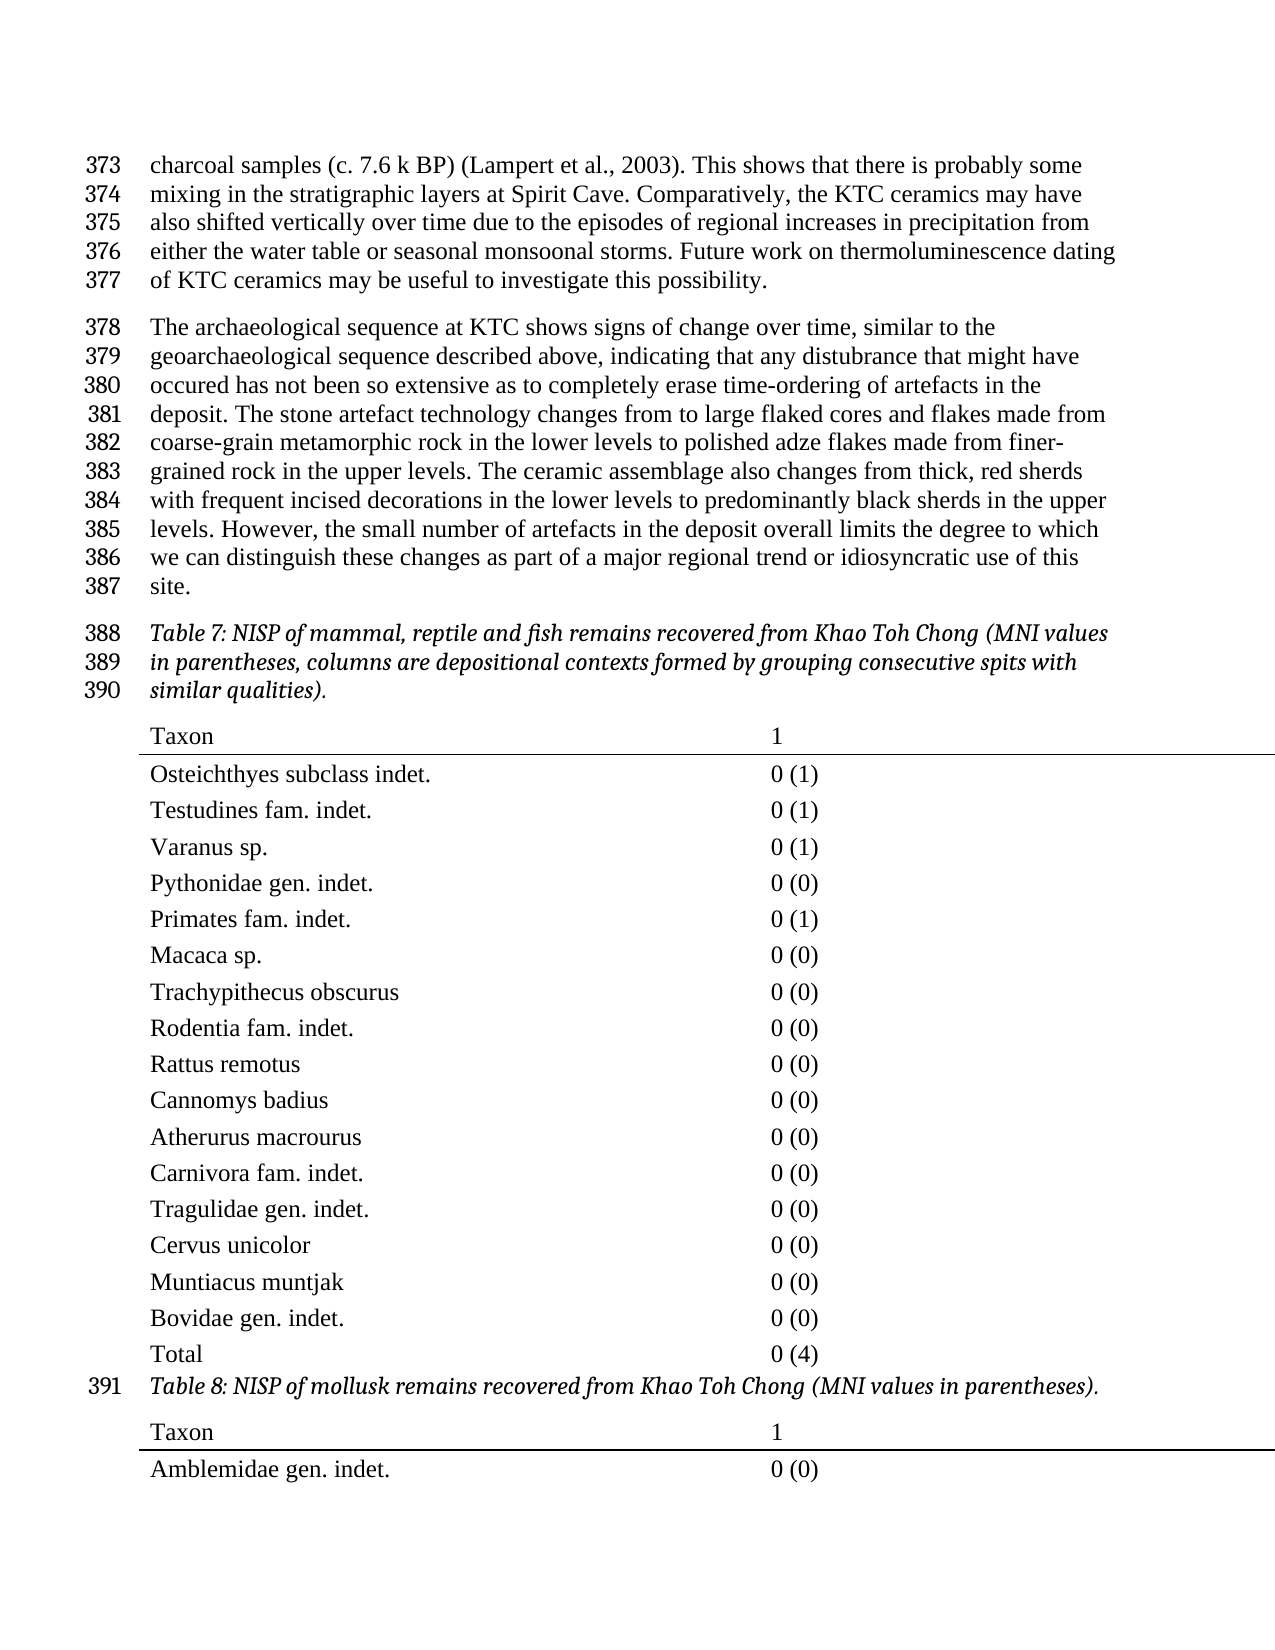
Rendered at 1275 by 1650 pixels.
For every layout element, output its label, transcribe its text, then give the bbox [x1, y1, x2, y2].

table_cell 0 (0) [759, 1263, 1275, 1299]
table_cell 0 (0) [759, 973, 1275, 1009]
table_cell Bovidae gen. indet. [139, 1299, 759, 1335]
table_cell Osteichthyes subclass indet. [139, 755, 759, 792]
table_cell 0 (0) [759, 1045, 1275, 1082]
table_cell 0 (0) [759, 1227, 1275, 1263]
table_cell Atherurus macrourus [139, 1118, 759, 1154]
table_cell Testudines fam. indet. [139, 792, 759, 828]
table_cell 0 (0) [759, 1009, 1275, 1045]
table_cell Trachypithecus obscurus [139, 973, 759, 1009]
table_cell 0 (1) [759, 828, 1275, 864]
table_cell Cervus unicolor [139, 1227, 759, 1263]
table_cell Total [139, 1335, 759, 1372]
table_cell Primates fam. indet. [139, 900, 759, 937]
table_header Taxon [139, 1413, 759, 1449]
table_header Taxon [139, 718, 759, 754]
table_cell 0 (0) [759, 864, 1275, 900]
table_header 1 [759, 1413, 1275, 1449]
text Table 8: NISP of mollusk remains recovered from Khao Toh Chong (MNI values in parentheses). [150, 1372, 1125, 1400]
table_cell Amblemidae gen. indet. [139, 1451, 759, 1487]
table_cell 0 (0) [759, 1190, 1275, 1227]
table_cell 0 (1) [759, 792, 1275, 828]
table_cell Macaca sp. [139, 937, 759, 973]
table_cell Varanus sp. [139, 828, 759, 864]
table_cell 0 (0) [759, 1118, 1275, 1154]
table_cell Carnivora fam. indet. [139, 1154, 759, 1190]
table_header 1 [759, 718, 1275, 754]
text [150, 150, 1125, 294]
table_cell Pythonidae gen. indet. [139, 864, 759, 900]
table_cell Tragulidae gen. indet. [139, 1190, 759, 1227]
table_cell Muntiacus muntjak [139, 1263, 759, 1299]
table_cell 0 (0) [759, 937, 1275, 973]
text The archaeological sequence at KTC shows signs of change over time, similar to the geoarchaeological sequence described above, indicating that any distubrance that might have occured has not been so extensive as to completely erase time-ordering of artefacts in the deposit. The stone artefact technology changes from to large flaked cores and flakes made from coarse-grain metamorphic rock in the lower levels to polished adze flakes made from finer-grained rock in the upper levels. The ceramic assemblage also changes from thick, red sherds with frequent incised decorations in the lower levels to predominantly black sherds in the upper levels. However, the small number of artefacts in the deposit overall limits the degree to which we can distinguish these changes as part of a major regional trend or idiosyncratic use of this site. [150, 312, 1125, 600]
table_cell Rodentia fam. indet. [139, 1009, 759, 1045]
table_cell Cannomys badius [139, 1082, 759, 1118]
table_cell 0 (0) [759, 1451, 1275, 1487]
table_cell 0 (0) [759, 1082, 1275, 1118]
table_cell Rattus remotus [139, 1045, 759, 1082]
text Table 7: NISP of mammal, reptile and fish remains recovered from Khao Toh Chong (MNI values in parentheses, columns are depositional contexts formed by grouping consecutive spits with similar qualities). [150, 619, 1125, 705]
table_cell 0 (0) [759, 1299, 1275, 1335]
table_cell 0 (0) [759, 1154, 1275, 1190]
table_cell 0 (4) [759, 1335, 1275, 1372]
table_cell 0 (1) [759, 900, 1275, 937]
table_cell 0 (1) [759, 755, 1275, 792]
